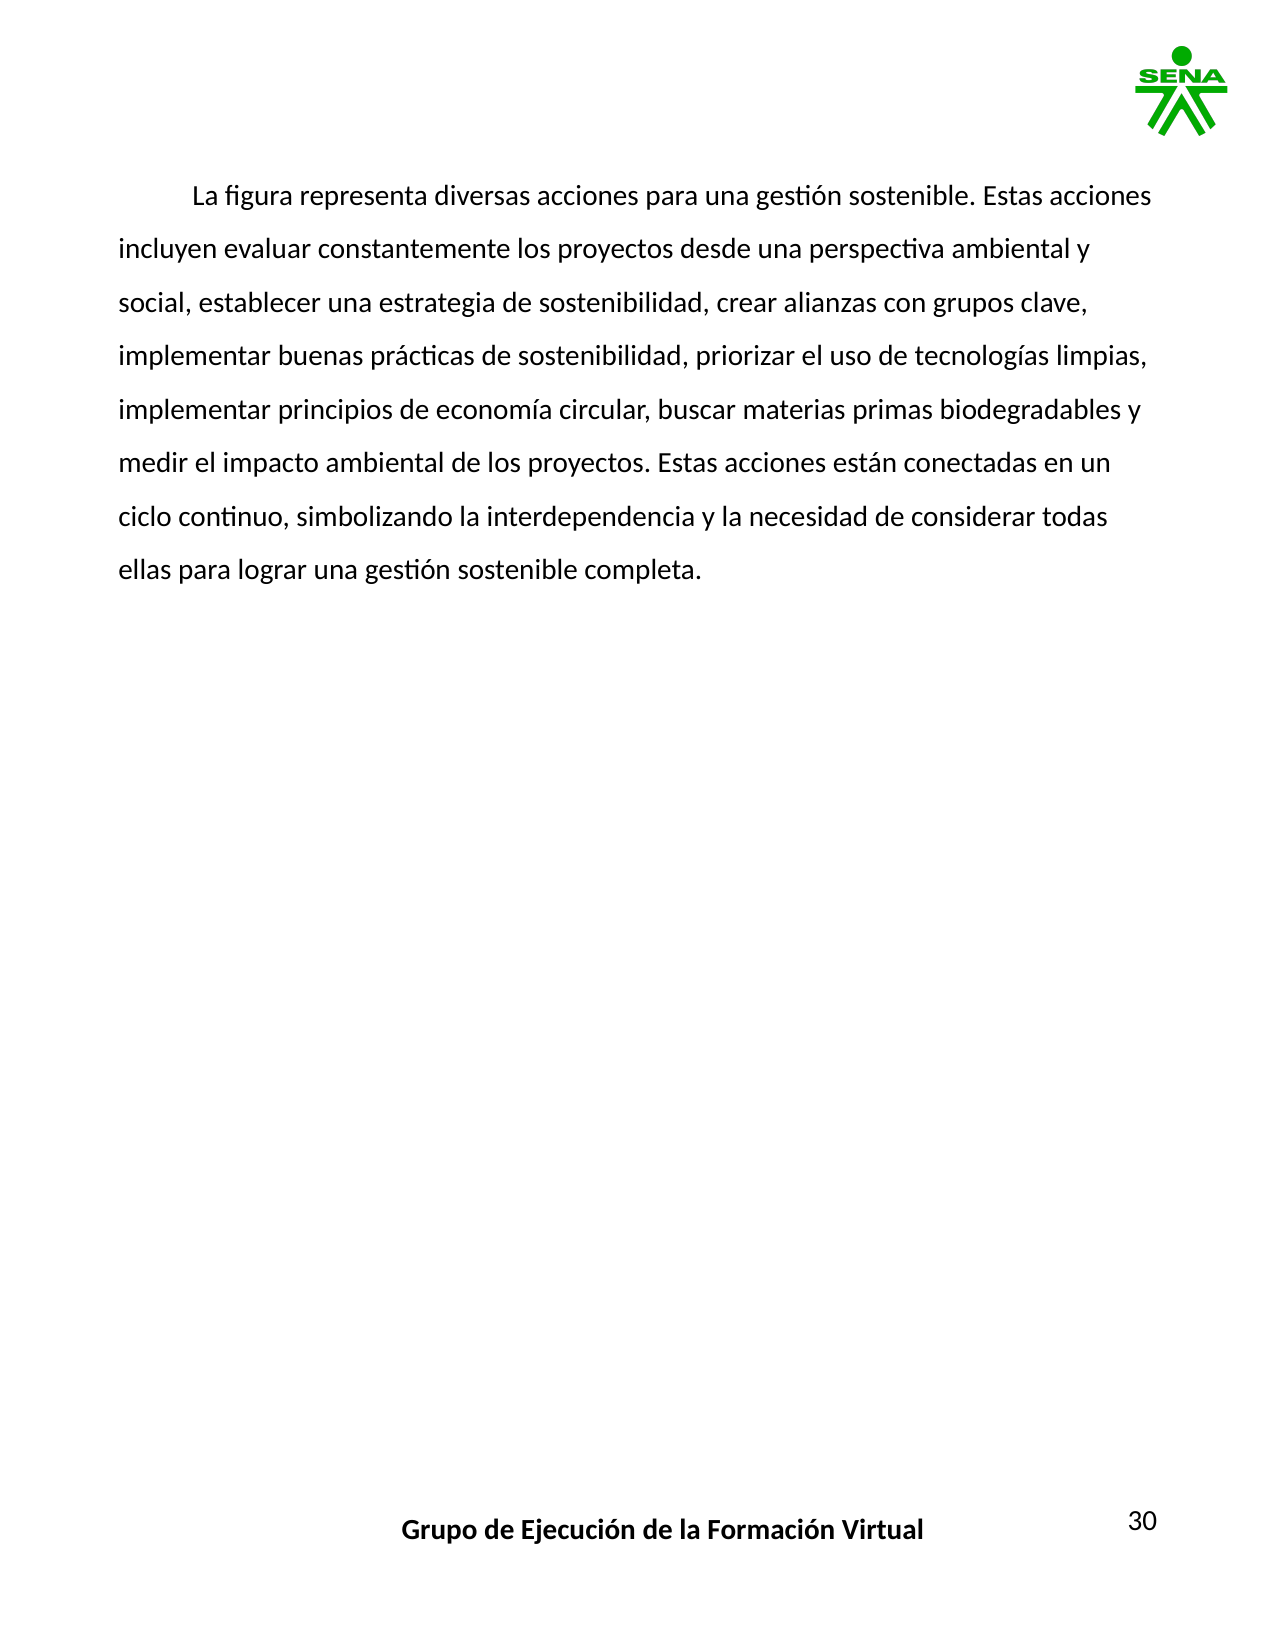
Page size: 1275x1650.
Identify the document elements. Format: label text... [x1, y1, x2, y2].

picture [1135, 46, 1228, 136]
text La figura representa diversas acciones para una gestión sostenible. Estas acciones incluyen evaluar constantemente los proyectos desde una perspectiva ambiental y social, establecer una estrategia de sostenibilidad, crear alianzas con grupos clave, implementar buenas prácticas de sostenibilidad, priorizar el uso de tecnologías limpias, implementar principios de economía circular, buscar materias primas biodegradables y medir el impacto ambiental de los proyectos. Estas acciones están conectadas en un ciclo continuo, simbolizando la interdependencia y la necesidad de considerar todas ellas para lograr una gestión sostenible completa. [118, 177, 1157, 587]
